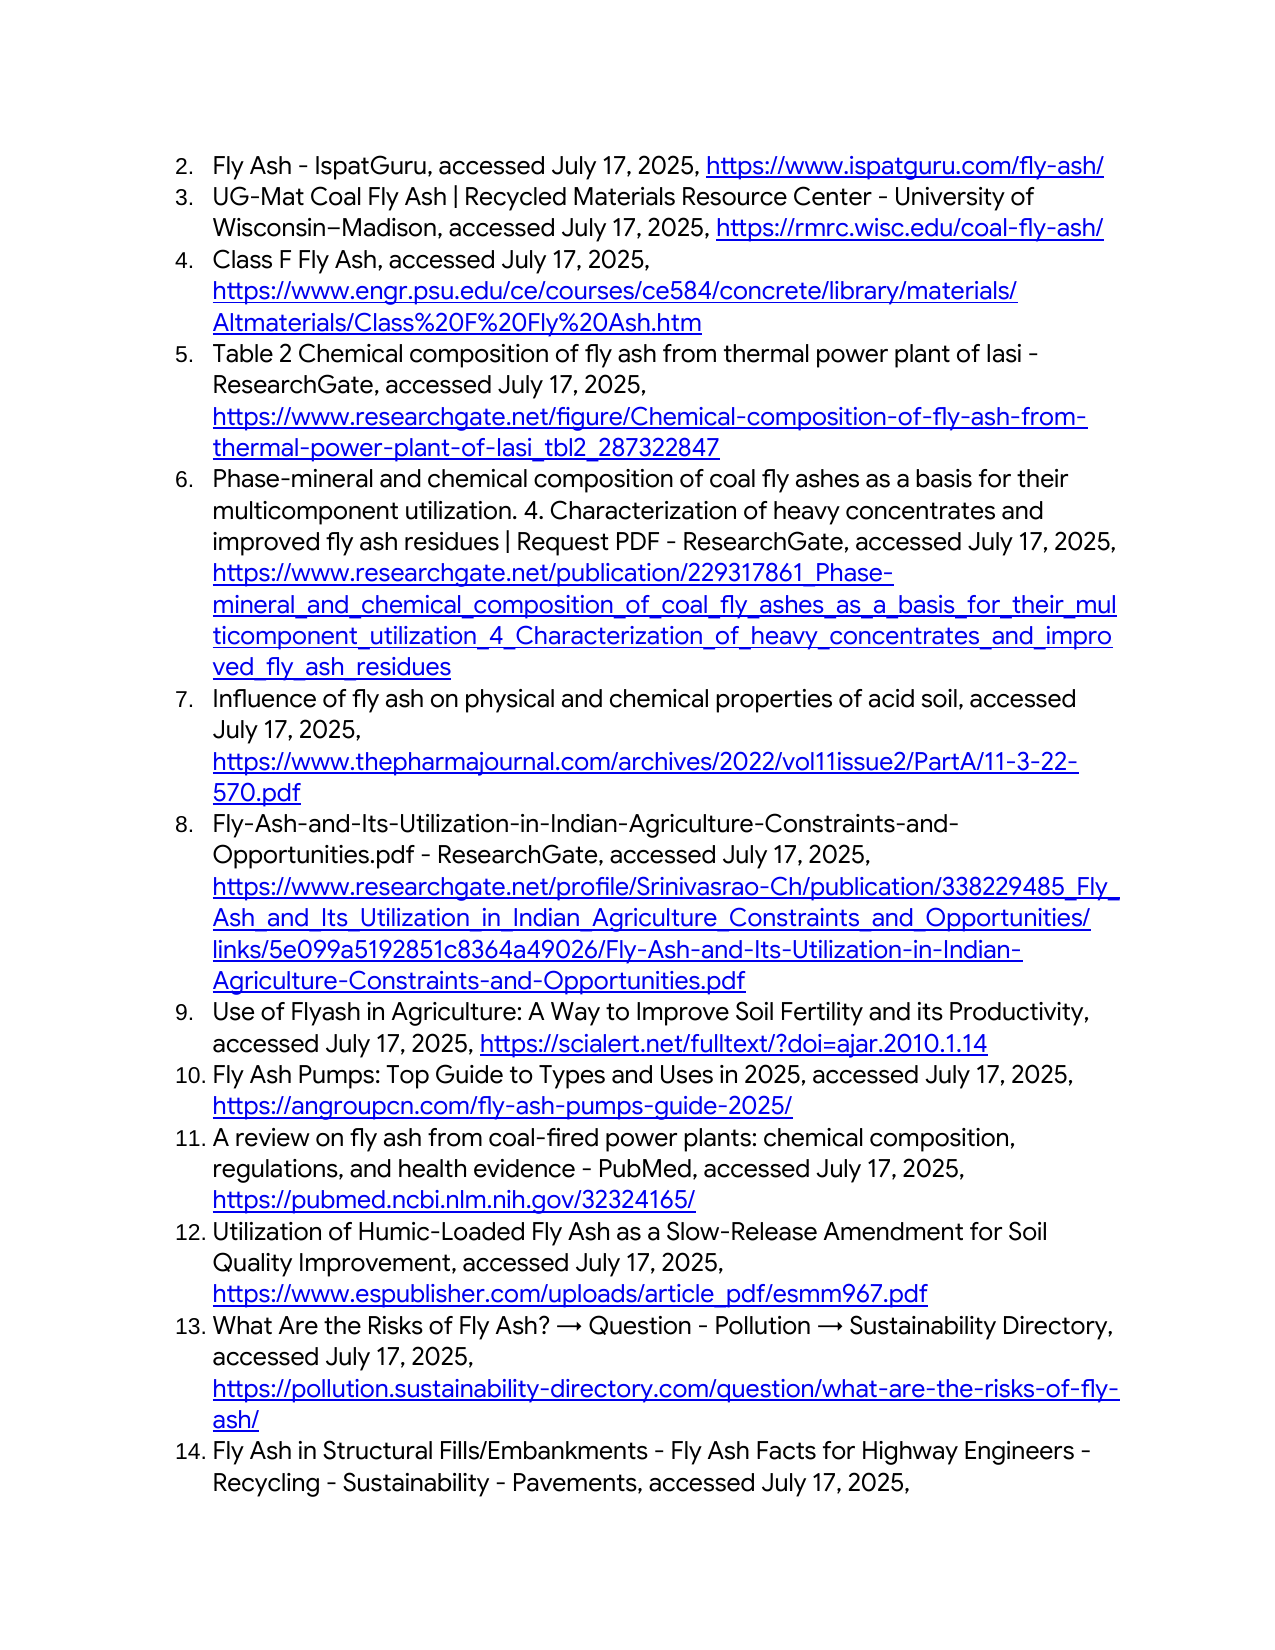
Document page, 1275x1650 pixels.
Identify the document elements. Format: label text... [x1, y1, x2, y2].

list What Are the Risks of Fly Ash? → Question - Pollution → Sustainability Directory, accessed July 17, 2025, https://pollution.sustainability-directory.com/question/what-are-the-risks-of-fly-ash/ [175, 1310, 1125, 1436]
list A review on fly ash from coal-fired power plants: chemical composition, regulations, and health evidence - PubMed, accessed July 17, 2025, https://pubmed.ncbi.nlm.nih.gov/32324165/ [175, 1122, 1125, 1216]
list Fly Ash - IspatGuru, accessed July 17, 2025, https://www.ispatguru.com/fly-ash/ [175, 150, 1125, 181]
list Fly Ash Pumps: Top Guide to Types and Uses in 2025, accessed July 17, 2025, https://angroupcn.com/fly-ash-pumps-guide-2025/ [175, 1059, 1125, 1122]
list Class F Fly Ash, accessed July 17, 2025, https://www.engr.psu.edu/ce/courses/ce584/concrete/library/materials/Altmaterials/Class%20F%20Fly%20Ash.htm [175, 244, 1125, 338]
list Influence of fly ash on physical and chemical properties of acid soil, accessed July 17, 2025, https://www.thepharmajournal.com/archives/2022/vol11issue2/PartA/11-3-22-570.pdf [175, 683, 1125, 808]
list UG-Mat Coal Fly Ash | Recycled Materials Resource Center - University of Wisconsin–Madison, accessed July 17, 2025, https://rmrc.wisc.edu/coal-fly-ash/ [175, 181, 1125, 244]
list Phase-mineral and chemical composition of coal fly ashes as a basis for their multicomponent utilization. 4. Characterization of heavy concentrates and improved fly ash residues | Request PDF - ResearchGate, accessed July 17, 2025, https://www.researchgate.net/publication/229317861_Phase-mineral_and_chemical_composition_of_coal_fly_ashes_as_a_basis_for_their_multicomponent_utilization_4_Characterization_of_heavy_concentrates_and_improved_fly_ash_residues [175, 463, 1125, 683]
list Table 2 Chemical composition of fly ash from thermal power plant of Iasi - ResearchGate, accessed July 17, 2025, https://www.researchgate.net/figure/Chemical-composition-of-fly-ash-from-thermal-power-plant-of-Iasi_tbl2_287322847 [175, 338, 1125, 463]
list Use of Flyash in Agriculture: A Way to Improve Soil Fertility and its Productivity, accessed July 17, 2025, https://scialert.net/fulltext/?doi=ajar.2010.1.14 [175, 997, 1125, 1059]
list Fly-Ash-and-Its-Utilization-in-Indian-Agriculture-Constraints-and-Opportunities.pdf - ResearchGate, accessed July 17, 2025, https://www.researchgate.net/profile/Srinivasrao-Ch/publication/338229485_Fly_Ash_and_Its_Utilization_in_Indian_Agriculture_Constraints_and_Opportunities/links/5e099a5192851c8364a49026/Fly-Ash-and-Its-Utilization-in-Indian-Agriculture-Constraints-and-Opportunities.pdf [175, 808, 1125, 997]
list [175, 1436, 1125, 1498]
list Utilization of Humic-Loaded Fly Ash as a Slow-Release Amendment for Soil Quality Improvement, accessed July 17, 2025, https://www.espublisher.com/uploads/article_pdf/esmm967.pdf [175, 1216, 1125, 1310]
